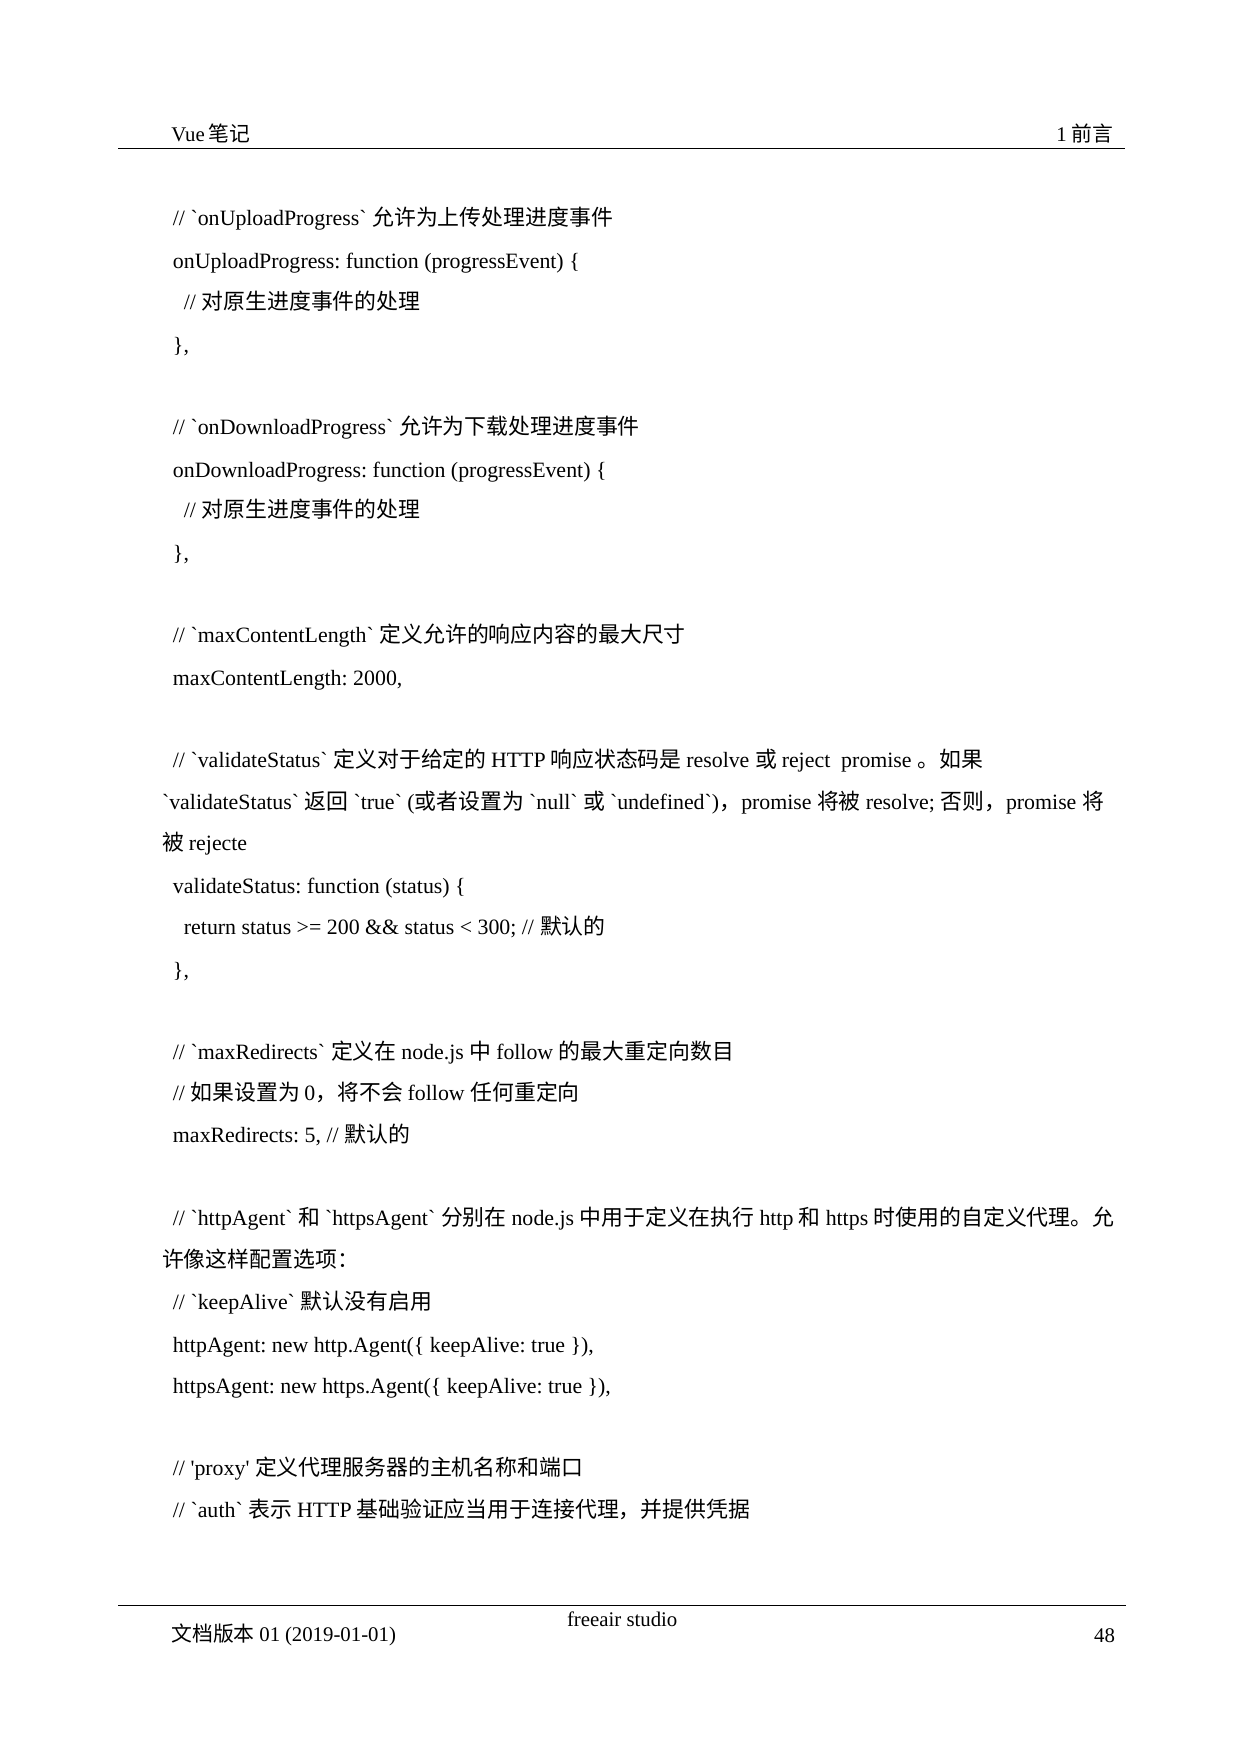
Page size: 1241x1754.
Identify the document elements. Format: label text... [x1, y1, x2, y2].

list // `onDownloadProgress` 允许为下载处理进度事件 [162, 399, 1122, 440]
list onDownloadProgress: function (progressEvent) { [162, 440, 1122, 482]
list // `validateStatus` 定义对于给定的HTTP 响应状态码是 resolve 或 reject promise 。如果 `validateStatus` 返回 `true` (或者设置为 `null` 或 `undefined`)，promise 将被 resolve; 否则，promise 将被 rejecte [162, 732, 1122, 857]
list validateStatus: function (status) { [162, 857, 1122, 899]
list // 'proxy' 定义代理服务器的主机名称和端口 [162, 1440, 1122, 1482]
list // `auth` 表示 HTTP 基础验证应当用于连接代理，并提供凭据 [162, 1482, 1122, 1524]
list // `maxContentLength` 定义允许的响应内容的最大尺寸 [162, 607, 1122, 649]
list // `httpAgent` 和 `httpsAgent` 分别在 node.js 中用于定义在执行 http 和 https 时使用的自定义代理。允许像这样配置选项： [162, 1190, 1122, 1274]
list maxContentLength: 2000, [162, 649, 1122, 690]
list }, [162, 940, 1122, 982]
list // 如果设置为0，将不会 follow 任何重定向 [162, 1065, 1122, 1107]
list }, [162, 315, 1122, 357]
list maxRedirects: 5, // 默认的 [162, 1107, 1122, 1149]
list // `keepAlive` 默认没有启用 [162, 1274, 1122, 1315]
list // 对原生进度事件的处理 [162, 482, 1122, 524]
list // `maxRedirects` 定义在 node.js 中 follow 的最大重定向数目 [162, 1024, 1122, 1065]
list httpsAgent: new https.Agent({ keepAlive: true }), [162, 1357, 1122, 1399]
list // `onUploadProgress` 允许为上传处理进度事件 [162, 190, 1122, 232]
list return status >= 200 && status < 300; // 默认的 [162, 899, 1122, 940]
list // 对原生进度事件的处理 [162, 274, 1122, 315]
list httpAgent: new http.Agent({ keepAlive: true }), [162, 1315, 1122, 1357]
list }, [162, 524, 1122, 565]
list onUploadProgress: function (progressEvent) { [162, 232, 1122, 274]
